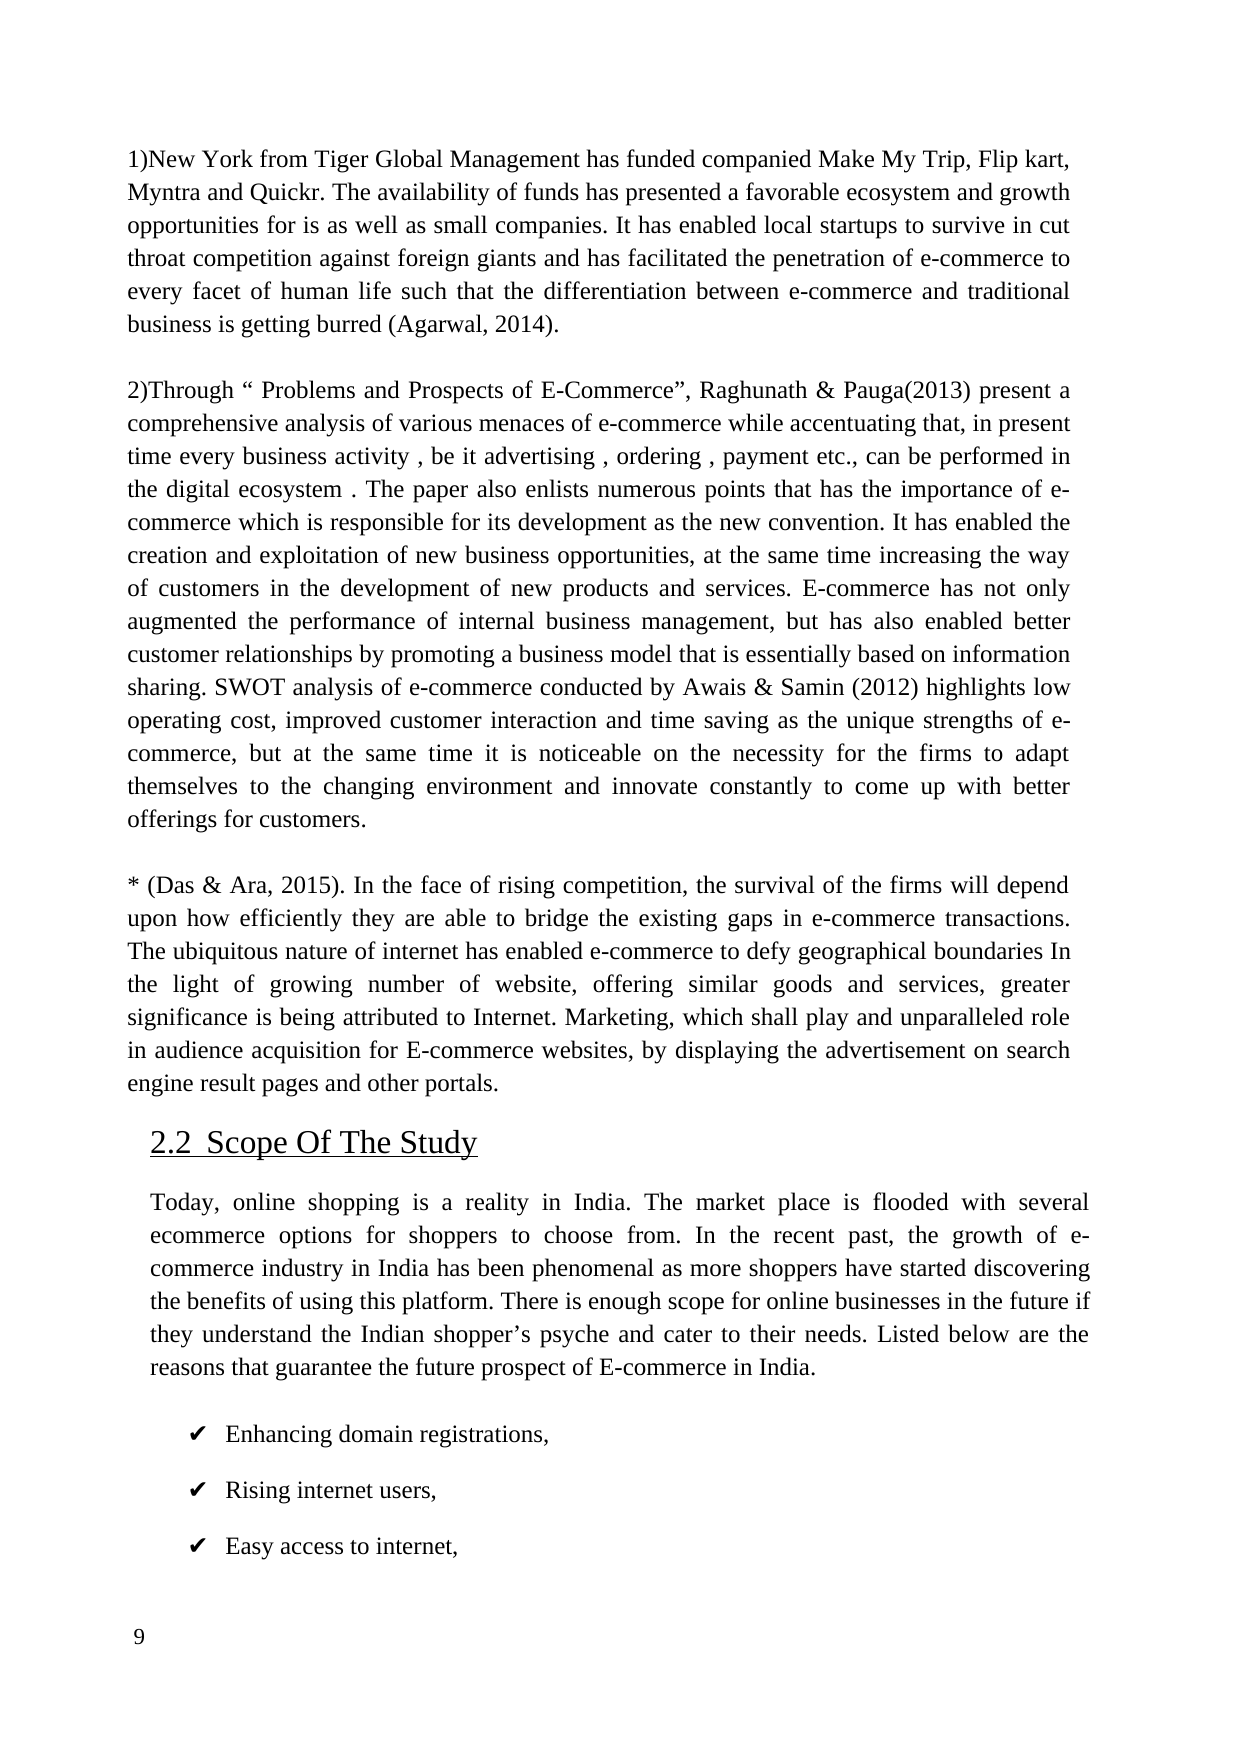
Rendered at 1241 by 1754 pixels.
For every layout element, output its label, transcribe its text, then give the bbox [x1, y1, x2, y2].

text * (Das & Ara, 2015). In the face of rising competition, the survival of the firms will depend upon how efficiently they are able to bridge the existing gaps in e-commerce transactions. The ubiquitous nature of internet has enabled e-commerce to defy geographical boundaries In the light of growing number of website, offering similar goods and services, greater significance is being attributed to Internet. Marketing, which shall play and unparalleled role in audience acquisition for E-commerce websites, by displaying the advertisement on search engine result pages and other portals. [127, 870, 1072, 1097]
text 1)New York from Tiger Global Management has funded companied Make My Trip, Flip kart, Myntra and Quickr. The availability of funds has presented a favorable ecosystem and growth opportunities for is as well as small companies. It has enabled local startups to survive in cut throat competition against foreign giants and has facilitated the penetration of e-commerce to every facet of human life such that the differentiation between e-commerce and traditional business is getting burred (Agarwal, 2014). [127, 144, 1072, 338]
list Easy access to internet, [187, 1517, 1182, 1569]
list Enhancing domain registrations, [187, 1406, 1182, 1457]
text 2)Through “ Problems and Prospects of E-Commerce”, Raghunath & Pauga(2013) present a comprehensive analysis of various menaces of e-commerce while accentuating that, in present time every business activity , be it advertising , ordering , payment etc., can be performed in the digital ecosystem . The paper also enlists numerous points that has the importance of e-commerce which is responsible for its development as the new convention. It has enabled the creation and exploitation of new business opportunities, at the same time increasing the way of customers in the development of new products and services. E-commerce has not only augmented the performance of internal business management, but has also enabled better customer relationships by promoting a business model that is essentially based on information sharing. SWOT analysis of e-commerce conducted by Awais & Samin (2012) highlights low operating cost, improved customer interaction and time saving as the unique strengths of e-commerce, but at the same time it is noticeable on the necessity for the firms to adapt themselves to the changing environment and innovate constantly to come up with better offerings for customers. [127, 375, 1072, 833]
list Rising internet users, [187, 1461, 1182, 1513]
subtitle Scope Of The Study [150, 1122, 1182, 1161]
text Today, online shopping is a reality in India. The market place is flooded with several ecommerce options for shoppers to choose from. In the recent past, the growth of e-commerce industry in India has been phenomenal as more shoppers have started discovering the benefits of using this platform. There is enough scope for online businesses in the future if they understand the Indian shopper’s psyche and cater to their needs. Listed below are the reasons that guarantee the future prospect of E-commerce in India. [150, 1187, 1091, 1381]
